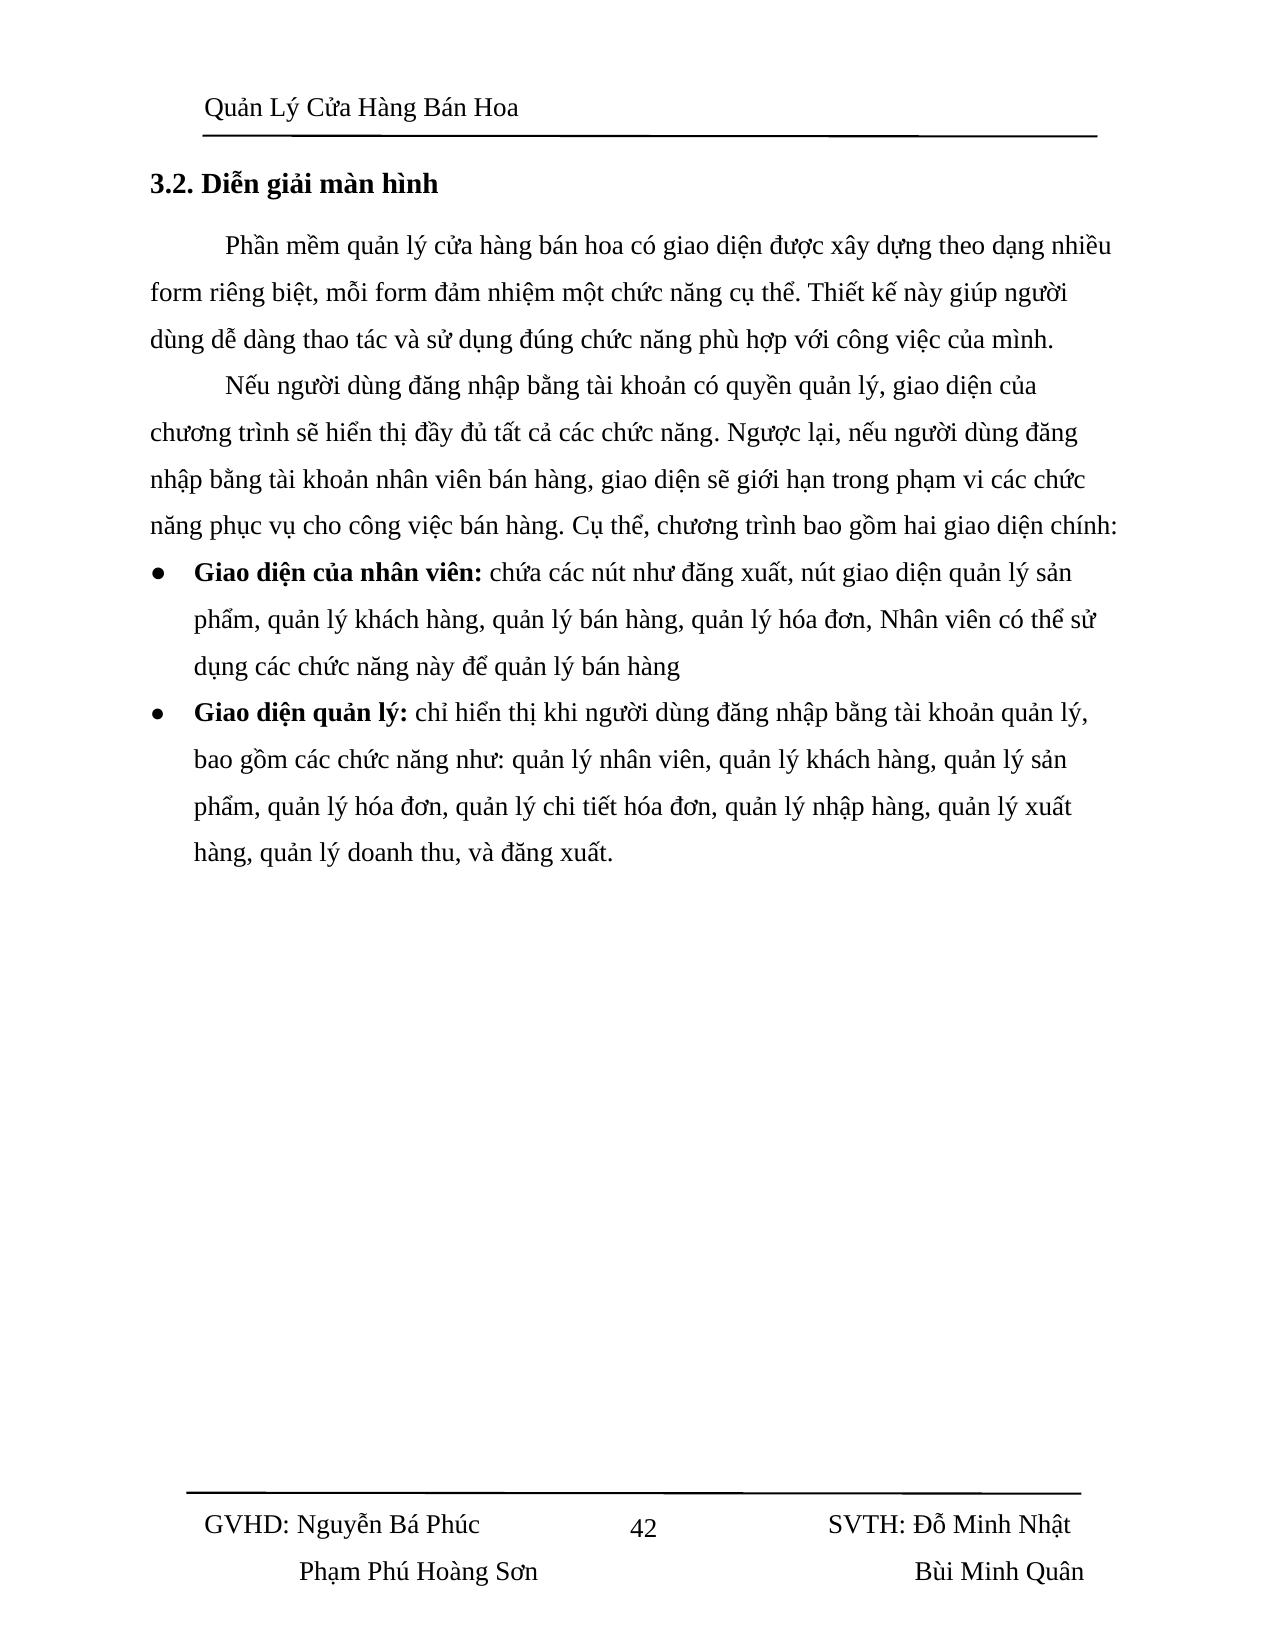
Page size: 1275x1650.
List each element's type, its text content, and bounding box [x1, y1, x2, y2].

text Phần mềm quản lý cửa hàng bán hoa có giao diện được xây dựng theo dạng nhiều form riêng biệt, mỗi form đảm nhiệm một chức năng cụ thể. Thiết kế này giúp người dùng dễ dàng thao tác và sử dụng đúng chức năng phù hợp với công việc của mình. [150, 229, 1125, 354]
list Giao diện quản lý: chỉ hiển thị khi người dùng đăng nhập bằng tài khoản quản lý, bao gồm các chức năng như: quản lý nhân viên, quản lý khách hàng, quản lý sản phẩm, quản lý hóa đơn, quản lý chi tiết hóa đơn, quản lý nhập hàng, quản lý xuất hàng, quản lý doanh thu, và đăng xuất. [150, 696, 1125, 867]
subtitle Diễn giải màn hình [150, 167, 1125, 200]
list Giao diện của nhân viên: chứa các nút như đăng xuất, nút giao diện quản lý sản phẩm, quản lý khách hàng, quản lý bán hàng, quản lý hóa đơn, Nhân viên có thể sử dụng các chức năng này để quản lý bán hàng [150, 556, 1125, 681]
text Nếu người dùng đăng nhập bằng tài khoản có quyền quản lý, giao diện của chương trình sẽ hiển thị đầy đủ tất cả các chức năng. Ngược lại, nếu người dùng đăng nhập bằng tài khoản nhân viên bán hàng, giao diện sẽ giới hạn trong phạm vi các chức năng phục vụ cho công việc bán hàng. Cụ thể, chương trình bao gồm hai giao diện chính: [150, 369, 1125, 541]
